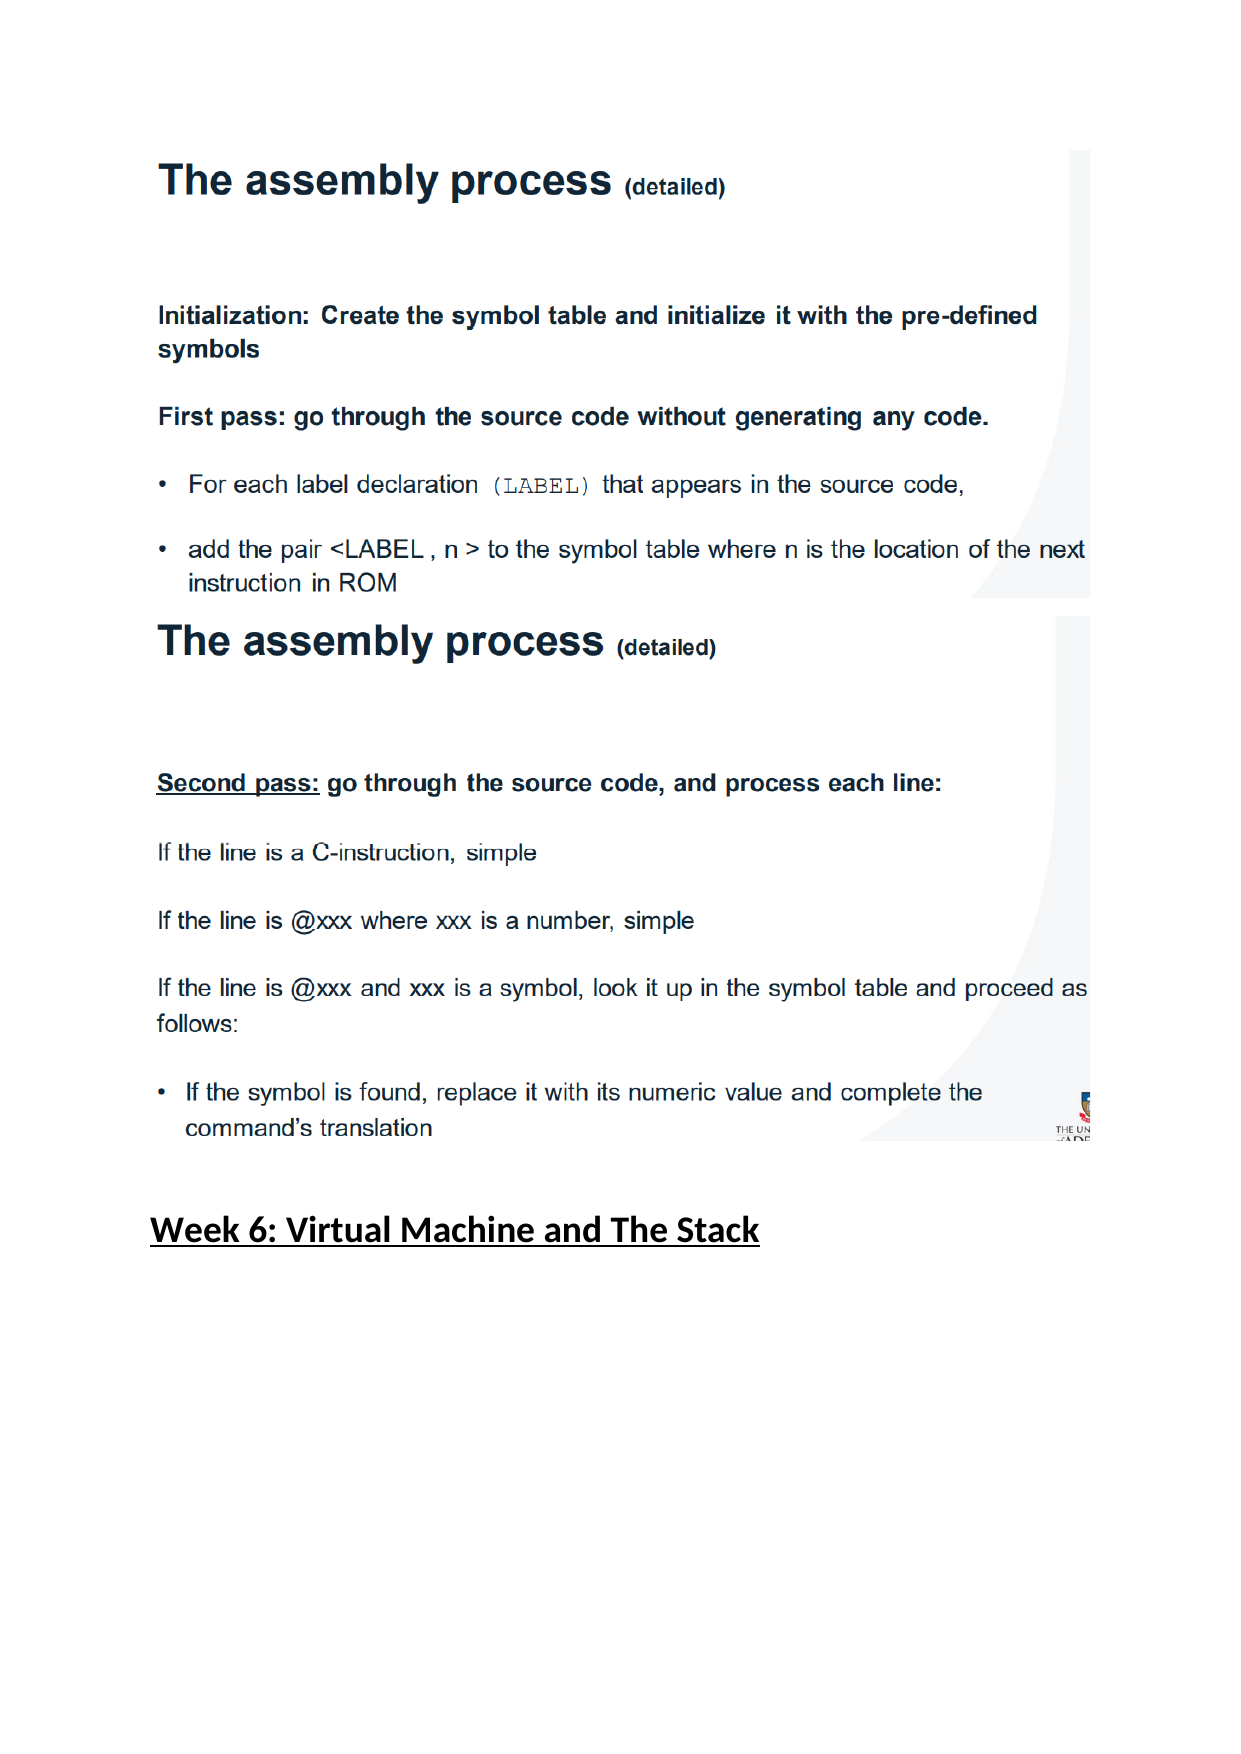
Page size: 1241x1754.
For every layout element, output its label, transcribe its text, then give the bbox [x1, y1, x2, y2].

picture [150, 616, 1091, 1141]
subtitle Week 6: Virtual Machine and The Stack [150, 1206, 1090, 1252]
picture [150, 150, 1091, 598]
